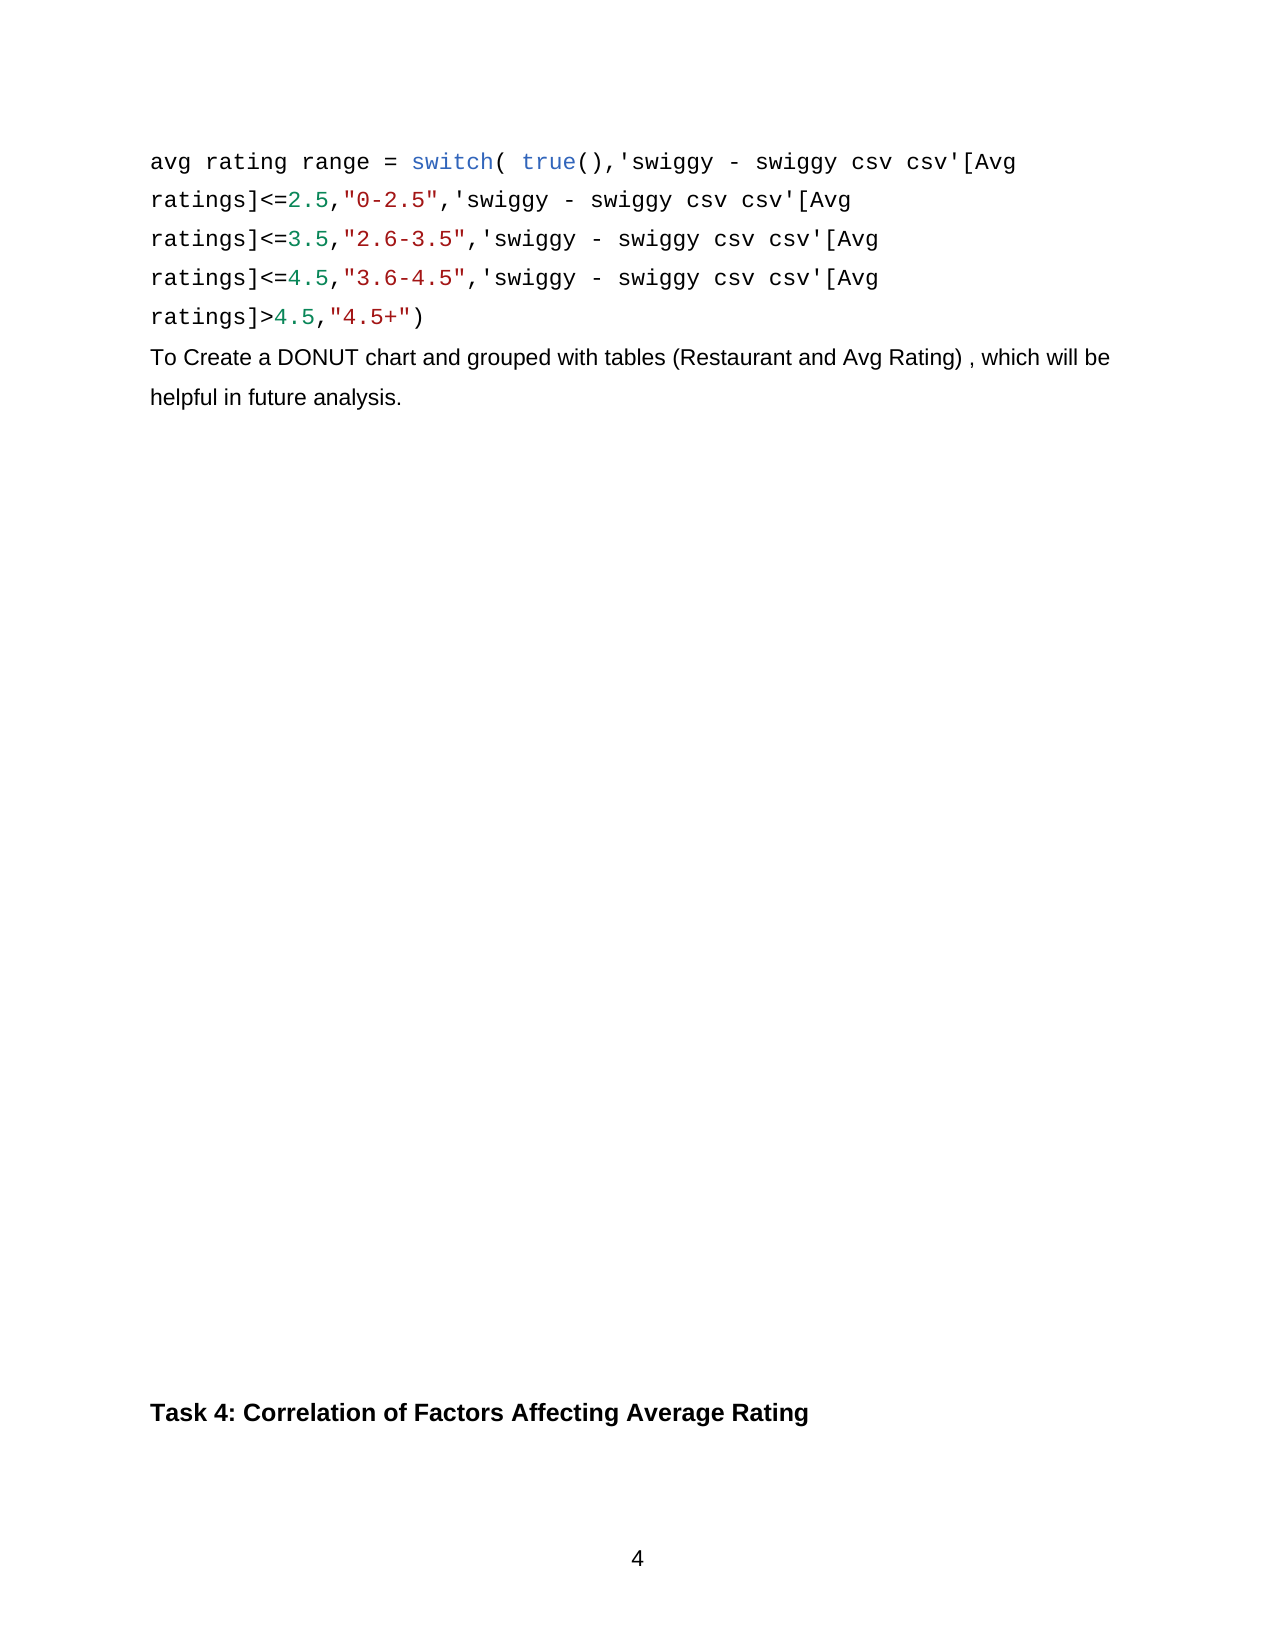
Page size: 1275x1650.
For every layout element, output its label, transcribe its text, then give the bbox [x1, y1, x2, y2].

text Task 4: Correlation of Factors Affecting Average Rating [150, 1398, 1125, 1427]
text avg rating range = switch( true(),'swiggy - swiggy csv csv'[Avg ratings]<=2.5,"0-2.5",'swiggy - swiggy csv csv'[Avg ratings]<=3.5,"2.6-3.5",'swiggy - swiggy csv csv'[Avg ratings]<=4.5,"3.6-4.5",'swiggy - swiggy csv csv'[Avg ratings]>4.5,"4.5+") [150, 150, 1125, 331]
text To Create a DONUT chart and grouped with tables (Restaurant and Avg Rating) , which will be helpful in future analysis. [150, 344, 1125, 410]
